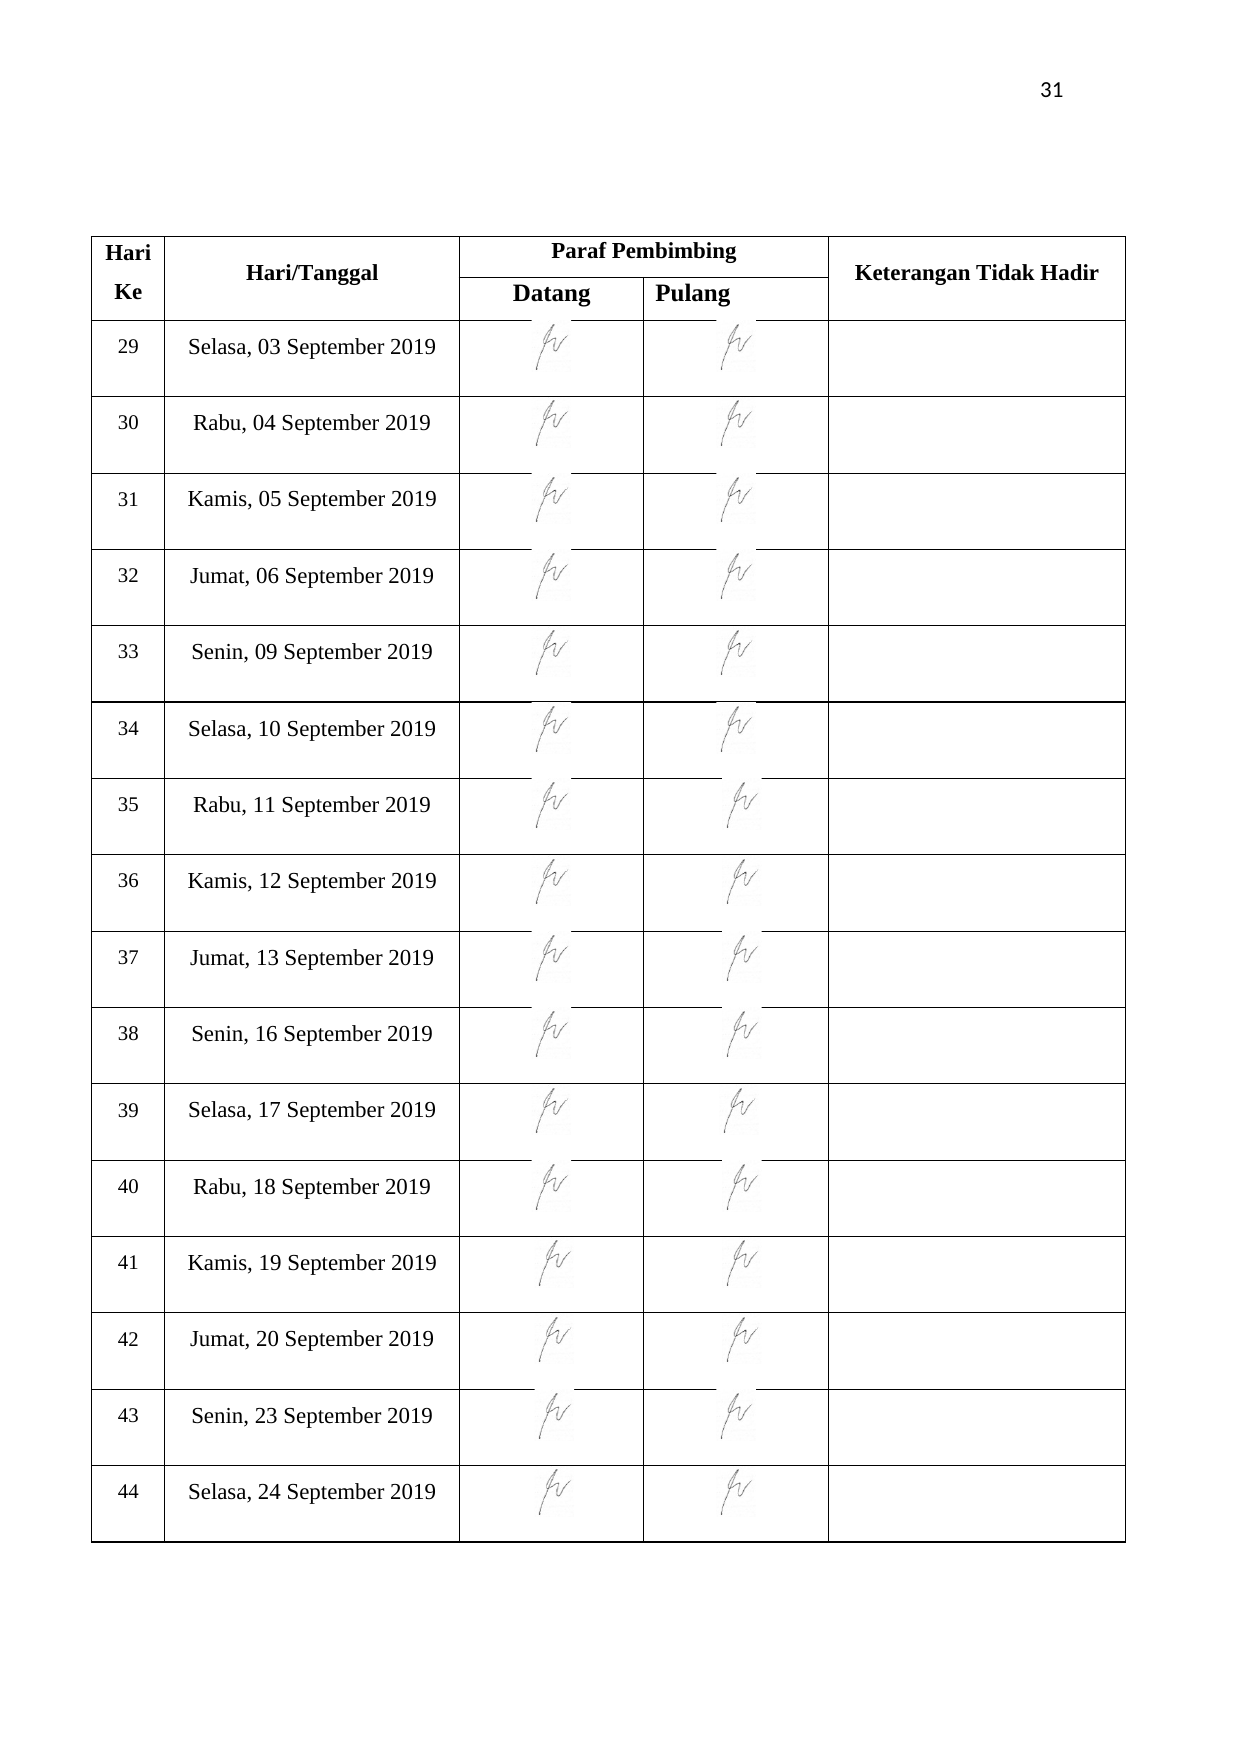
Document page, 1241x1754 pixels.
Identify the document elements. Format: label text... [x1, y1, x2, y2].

table_cell [829, 855, 1125, 931]
picture [531, 473, 572, 524]
table_cell 41 [92, 1237, 164, 1312]
table_cell 35 [92, 779, 164, 854]
table_cell 42 [92, 1313, 164, 1389]
table_cell Datang [460, 278, 643, 320]
table_cell Rabu, 18 September 2019 [165, 1161, 459, 1236]
table_cell [644, 397, 828, 472]
table_cell 40 [92, 1161, 164, 1236]
picture [531, 931, 572, 983]
table_cell [460, 321, 643, 396]
table_cell 34 [92, 703, 164, 778]
picture [716, 397, 756, 448]
picture [531, 626, 572, 677]
table_cell [460, 932, 643, 1007]
table_cell [829, 1008, 1125, 1083]
picture [716, 626, 756, 677]
picture [722, 1313, 762, 1364]
table_header Paraf Pembimbing [460, 237, 828, 277]
table_cell [644, 1084, 828, 1159]
table_cell [829, 626, 1125, 701]
table_cell [829, 779, 1125, 854]
table_cell [644, 1237, 828, 1312]
table_cell Senin, 16 September 2019 [165, 1008, 459, 1083]
table_cell [460, 1008, 643, 1083]
table_cell 32 [92, 550, 164, 625]
picture [531, 1007, 572, 1059]
table_cell Selasa, 17 September 2019 [165, 1084, 459, 1159]
table_cell [460, 550, 643, 625]
picture [722, 1007, 762, 1059]
table_cell [829, 1084, 1125, 1159]
table_cell [460, 626, 643, 701]
table_cell Jumat, 20 September 2019 [165, 1313, 459, 1389]
table_cell Jumat, 13 September 2019 [165, 932, 459, 1007]
table_cell [644, 1161, 828, 1236]
picture [716, 1389, 756, 1441]
table_cell [460, 703, 643, 778]
picture [531, 320, 572, 372]
table_cell Pulang [644, 278, 828, 320]
table_cell 44 [92, 1466, 164, 1541]
picture [722, 778, 762, 830]
table_cell 31 [92, 474, 164, 549]
table_cell [644, 474, 828, 549]
table_cell Jumat, 06 September 2019 [165, 550, 459, 625]
table_cell [829, 550, 1125, 625]
table_cell Selasa, 10 September 2019 [165, 703, 459, 778]
table_cell [460, 1084, 643, 1159]
table_header Hari Ke [92, 237, 164, 320]
picture [531, 1160, 572, 1212]
table_cell [460, 1161, 643, 1236]
table_cell [460, 397, 643, 472]
table_cell [644, 1008, 828, 1083]
table_cell Kamis, 12 September 2019 [165, 855, 459, 931]
picture [534, 1466, 575, 1517]
table_cell [829, 474, 1125, 549]
table_cell 37 [92, 932, 164, 1007]
picture [716, 473, 756, 524]
table_cell Senin, 23 September 2019 [165, 1390, 459, 1465]
table_cell Selasa, 24 September 2019 [165, 1466, 459, 1541]
picture [531, 1084, 572, 1135]
table_cell [644, 932, 828, 1007]
picture [716, 320, 756, 372]
table_cell Rabu, 04 September 2019 [165, 397, 459, 472]
table_cell [644, 855, 828, 931]
table_cell [829, 1237, 1125, 1312]
picture [716, 549, 756, 601]
table_cell Kamis, 19 September 2019 [165, 1237, 459, 1312]
table_header Hari/Tanggal [165, 237, 459, 320]
table_cell [460, 474, 643, 549]
table_cell 29 [92, 321, 164, 396]
table_cell [644, 779, 828, 854]
table_cell 39 [92, 1084, 164, 1159]
table_cell [829, 1466, 1125, 1541]
picture [722, 931, 762, 983]
picture [719, 1084, 759, 1135]
table_cell [460, 855, 643, 931]
picture [531, 549, 572, 601]
table_cell 36 [92, 855, 164, 931]
table_cell 33 [92, 626, 164, 701]
table_cell [829, 1313, 1125, 1389]
table_cell Senin, 09 September 2019 [165, 626, 459, 701]
picture [722, 1160, 762, 1212]
table_cell [829, 1161, 1125, 1236]
picture [716, 1466, 756, 1517]
picture [531, 855, 572, 906]
table_cell [644, 550, 828, 625]
table_header Keterangan Tidak Hadir [829, 237, 1125, 320]
table_cell 30 [92, 397, 164, 472]
table_cell [644, 1313, 828, 1389]
picture [531, 778, 572, 830]
table_cell [644, 626, 828, 701]
table_cell [829, 703, 1125, 778]
table_cell [829, 932, 1125, 1007]
table_cell [644, 703, 828, 778]
table_cell [460, 1313, 643, 1389]
table_cell Kamis, 05 September 2019 [165, 474, 459, 549]
picture [534, 1313, 575, 1364]
table_cell [829, 321, 1125, 396]
picture [716, 702, 756, 754]
table_cell Selasa, 03 September 2019 [165, 321, 459, 396]
picture [531, 397, 572, 448]
table_cell Rabu, 11 September 2019 [165, 779, 459, 854]
table_cell [460, 1390, 643, 1465]
table_cell 38 [92, 1008, 164, 1083]
picture [722, 1237, 762, 1288]
table_cell [460, 779, 643, 854]
table_cell 43 [92, 1390, 164, 1465]
table_cell [829, 1390, 1125, 1465]
picture [722, 855, 762, 906]
table_cell [644, 321, 828, 396]
table_cell [644, 1390, 828, 1465]
table_cell [644, 1466, 828, 1541]
picture [531, 702, 572, 754]
table_cell [460, 1237, 643, 1312]
picture [534, 1237, 575, 1288]
picture [534, 1389, 575, 1441]
table_cell [460, 1466, 643, 1541]
table_cell [829, 397, 1125, 472]
